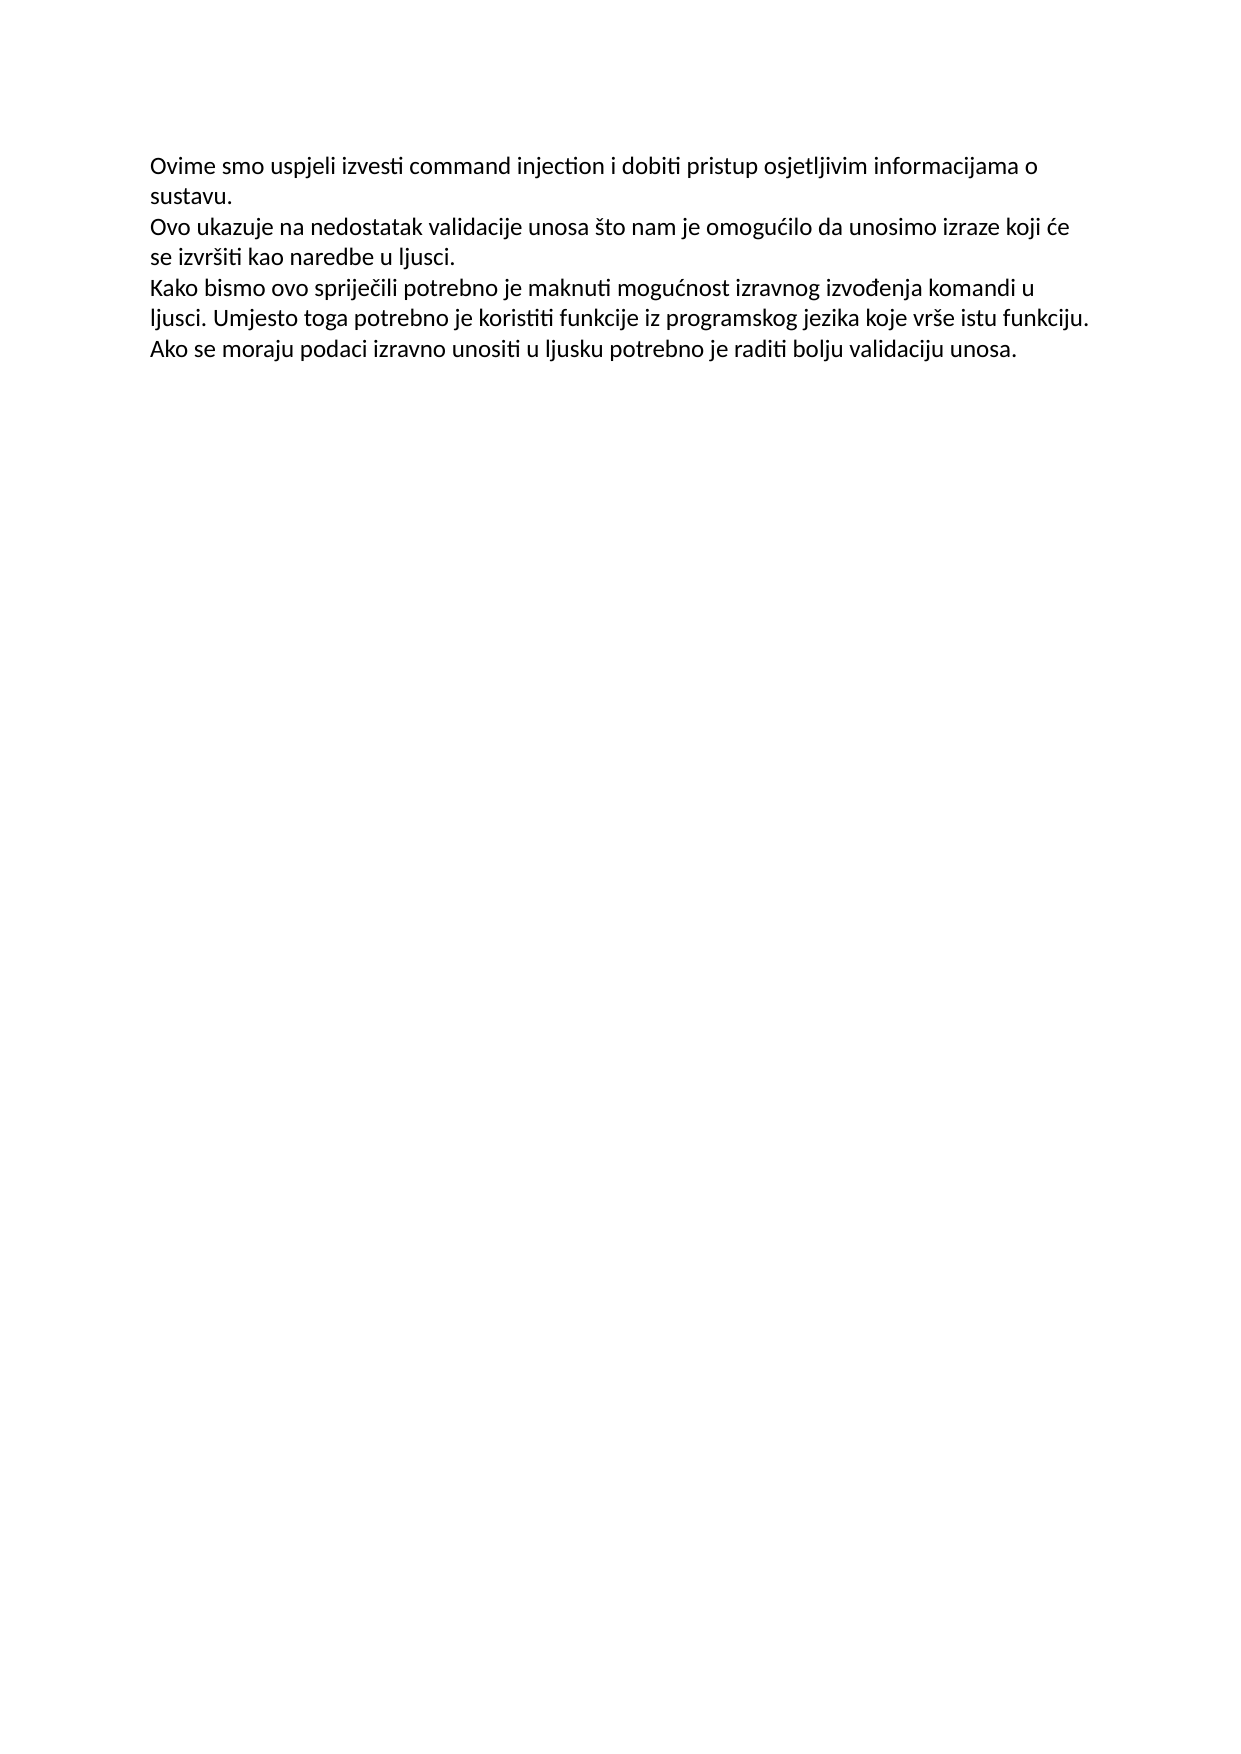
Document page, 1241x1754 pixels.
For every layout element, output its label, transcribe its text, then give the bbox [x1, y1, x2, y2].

text Ovime smo uspjeli izvesti command injection i dobiti pristup osjetljivim informacijama o sustavu. [150, 150, 1090, 211]
text Ako se moraju podaci izravno unositi u ljusku potrebno je raditi bolju validaciju unosa. [150, 333, 1090, 364]
text Ovo ukazuje na nedostatak validacije unosa što nam je omogućilo da unosimo izraze koji će se izvršiti kao naredbe u ljusci. [150, 211, 1090, 272]
text Kako bismo ovo spriječili potrebno je maknuti mogućnost izravnog izvođenja komandi u ljusci. Umjesto toga potrebno je koristiti funkcije iz programskog jezika koje vrše istu funkciju. [150, 272, 1090, 333]
